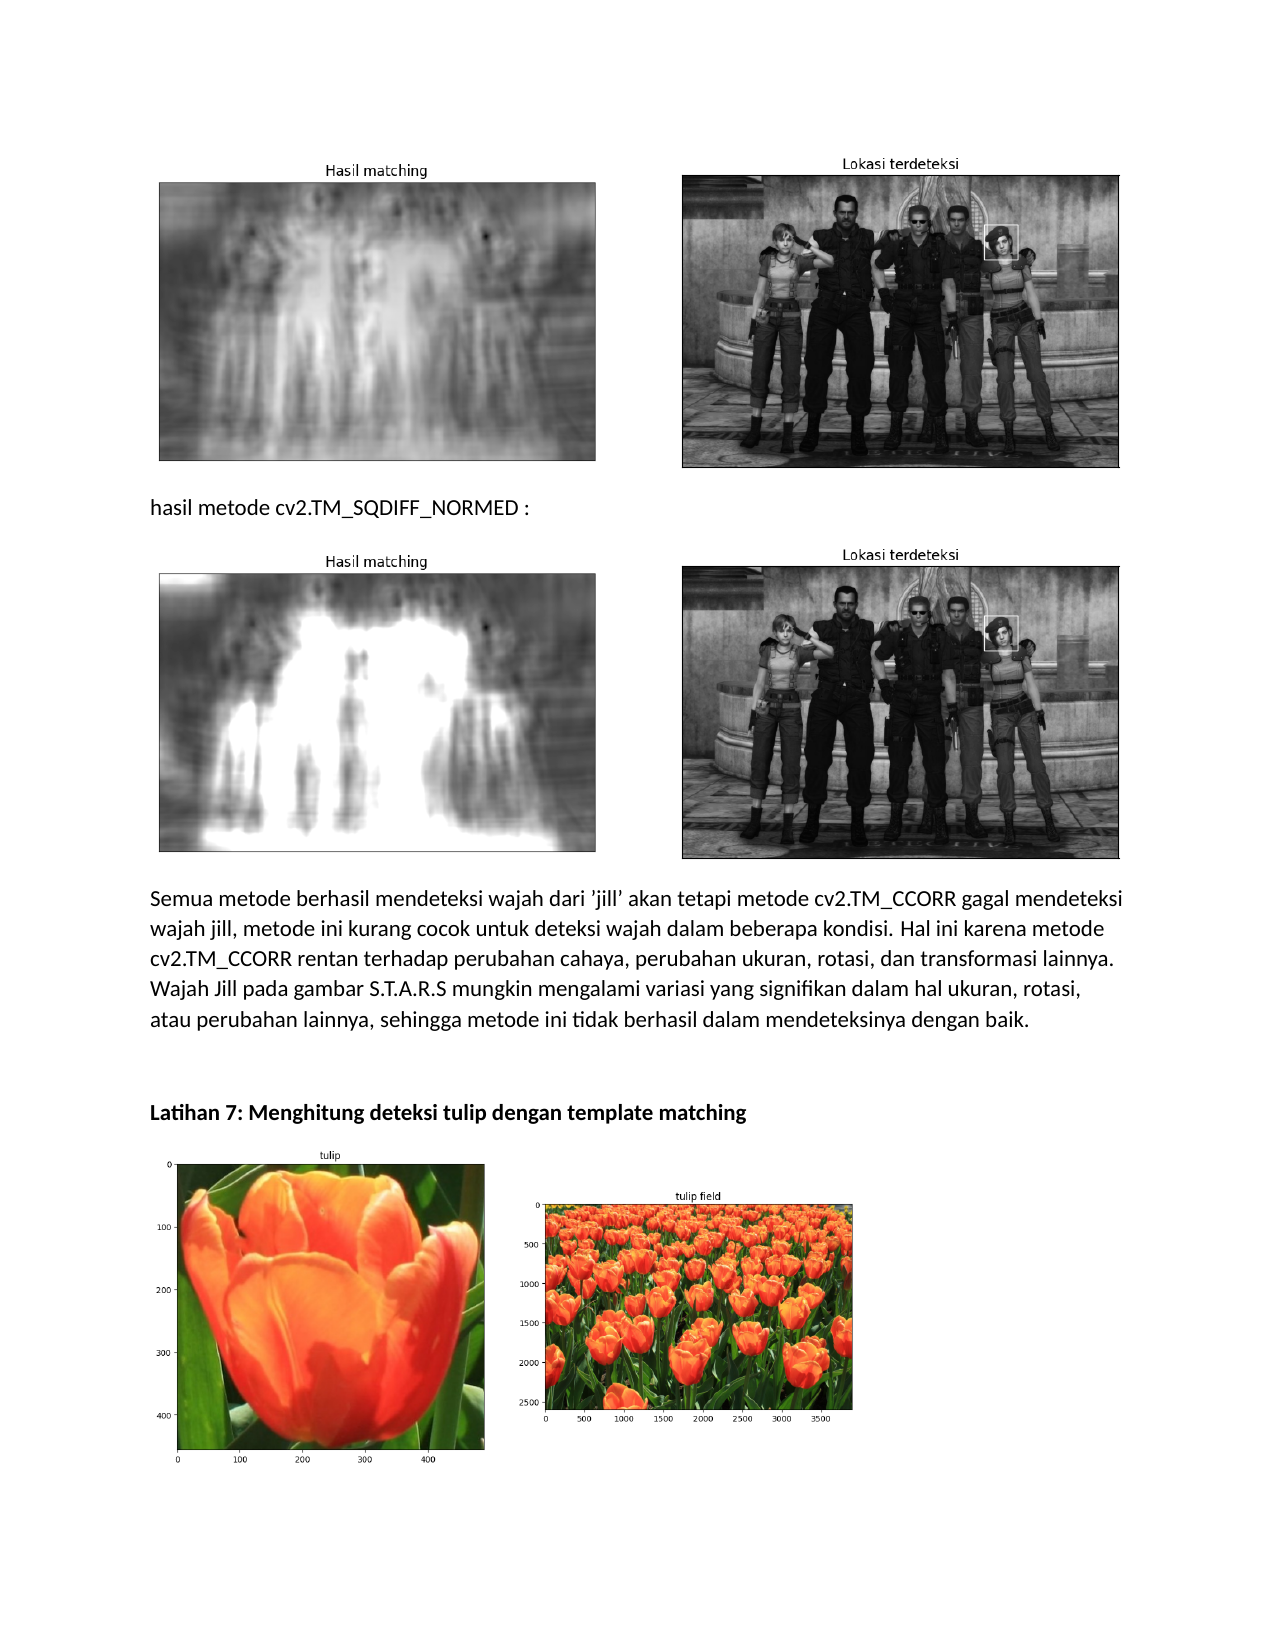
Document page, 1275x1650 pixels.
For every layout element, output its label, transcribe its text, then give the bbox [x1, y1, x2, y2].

picture [150, 150, 1125, 475]
text hasil metode cv2.TM_SQDIFF_NORMED : [150, 493, 1125, 522]
text Semua metode berhasil mendeteksi wajah dari ’jill’ akan tetapi metode cv2.TM_CCORR gagal mendeteksi wajah jill, metode ini kurang cocok untuk deteksi wajah dalam beberapa kondisi. Hal ini karena metode cv2.TM_CCORR rentan terhadap perubahan cahaya, perubahan ukuran, rotasi, dan transformasi lainnya. Wajah Jill pada gambar S.T.A.R.S mungkin mengalami variasi yang signifikan dalam hal ukuran, rotasi, atau perubahan lainnya, sehingga metode ini tidak berhasil dalam mendeteksinya dengan baik. [150, 884, 1125, 1033]
picture [150, 540, 1125, 866]
text Latihan 7: Menghitung deteksi tulip dengan template matching [150, 1098, 1125, 1127]
picture [150, 1145, 857, 1469]
